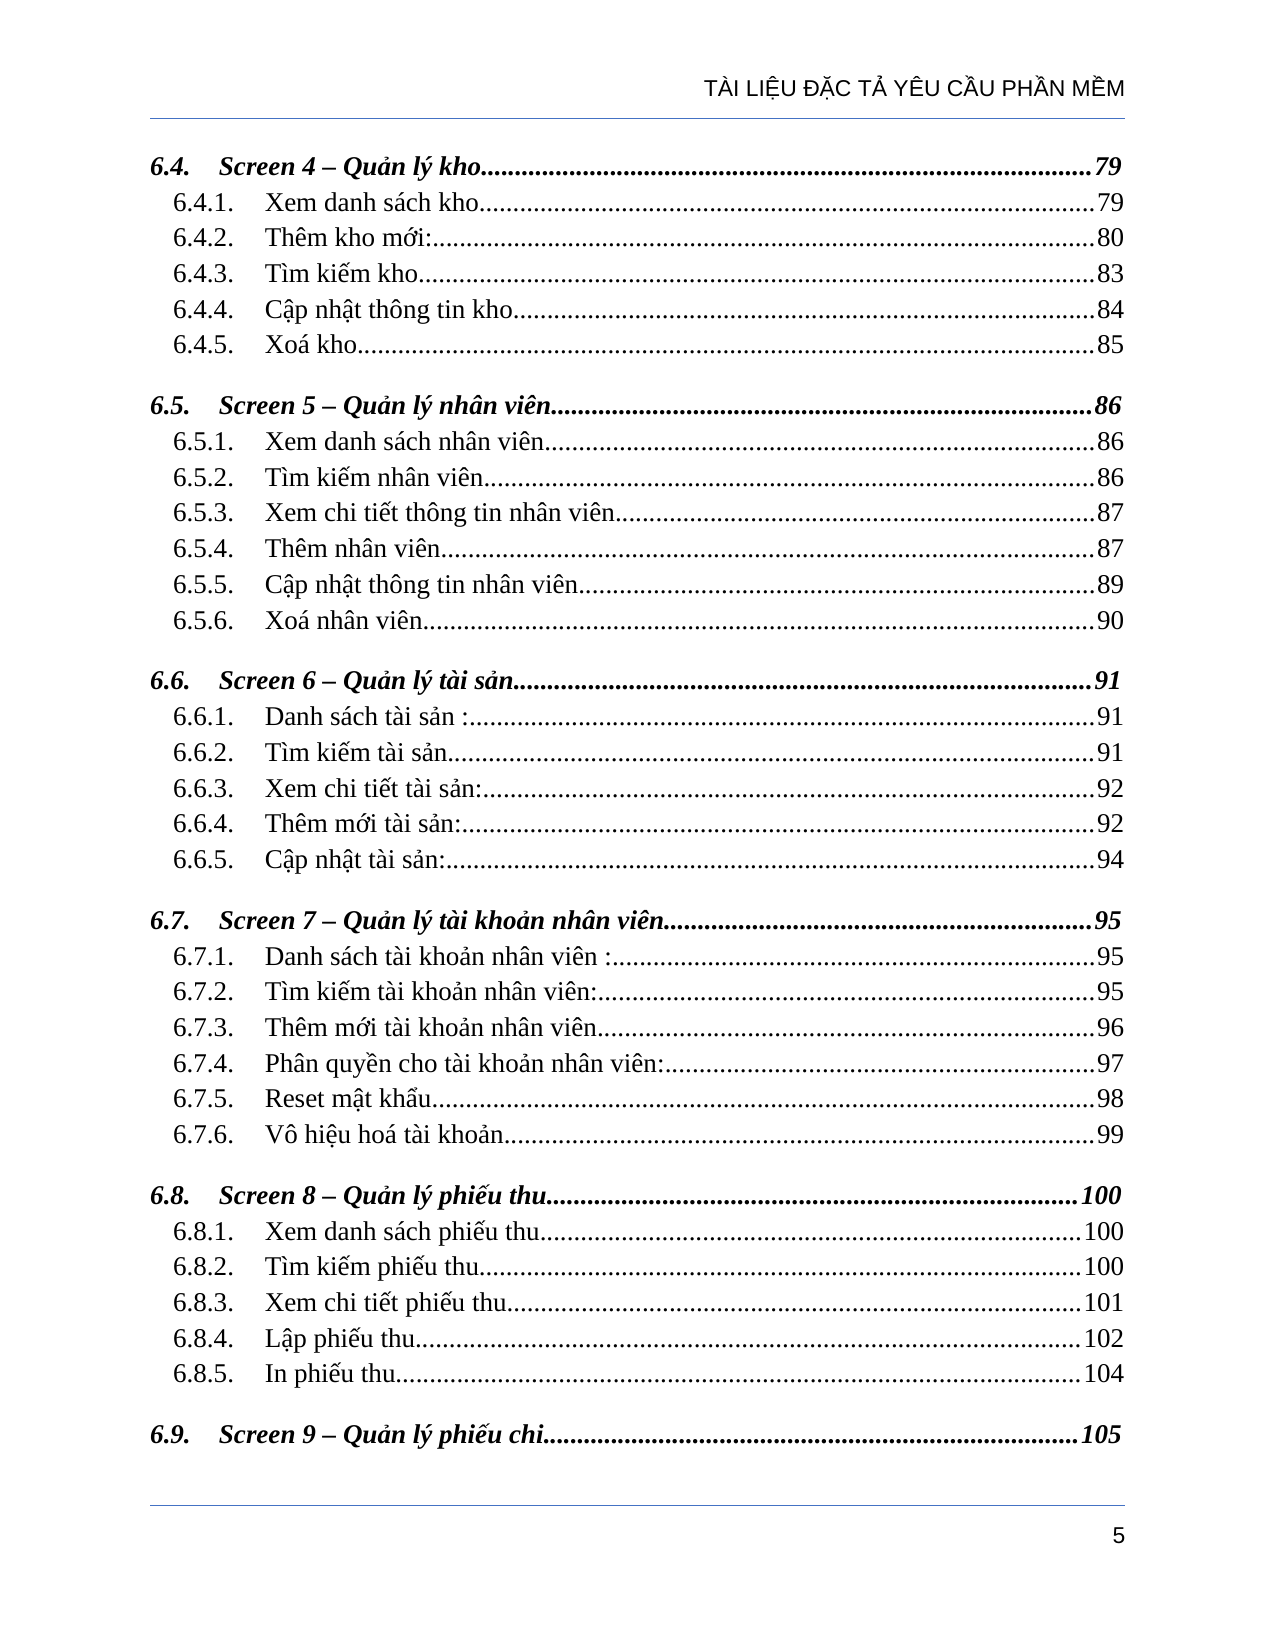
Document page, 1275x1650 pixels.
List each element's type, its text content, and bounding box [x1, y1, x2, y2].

text 6.5.5. Cập nhật thông tin nhân viên 89 [173, 568, 1125, 599]
text 6.6.4. Thêm mới tài sản: 92 [173, 807, 1125, 838]
text 6.8.5. In phiếu thu 104 [173, 1358, 1125, 1389]
text 6.8.3. Xem chi tiết phiếu thu 101 [173, 1286, 1125, 1317]
text 6.5.6. Xoá nhân viên 90 [173, 604, 1125, 635]
text 6.6.3. Xem chi tiết tài sản: 92 [173, 772, 1125, 803]
text 6.8.1. Xem danh sách phiếu thu 100 [173, 1215, 1125, 1246]
text 6.7.4. Phân quyền cho tài khoản nhân viên: 97 [173, 1047, 1125, 1078]
text 6.4.5. Xoá kho 85 [173, 329, 1125, 360]
text 6.6.2. Tìm kiếm tài sản 91 [173, 736, 1125, 767]
text 6.6.5. Cập nhật tài sản: 94 [173, 843, 1125, 874]
text 6.4.2. Thêm kho mới: 80 [173, 221, 1125, 253]
text 6.4.3. Tìm kiếm kho 83 [173, 257, 1125, 288]
text 6.5.2. Tìm kiếm nhân viên 86 [173, 461, 1125, 492]
text 6.7.5. Reset mật khẩu 98 [173, 1082, 1125, 1114]
text 6.6. Screen 6 – Quản lý tài sản 91 [150, 664, 1125, 696]
text 6.7.1. Danh sách tài khoản nhân viên : 95 [173, 939, 1125, 971]
text 6.6.1. Danh sách tài sản : 91 [173, 700, 1125, 731]
text 6.5.1. Xem danh sách nhân viên 86 [173, 425, 1125, 456]
text 6.7.2. Tìm kiếm tài khoản nhân viên: 95 [173, 975, 1125, 1006]
text 6.8.2. Tìm kiếm phiếu thu 100 [173, 1250, 1125, 1282]
text 6.9. Screen 9 – Quản lý phiếu chi 105 [150, 1418, 1125, 1449]
text 6.4.4. Cập nhật thông tin kho 84 [173, 293, 1125, 324]
text 6.8.4. Lập phiếu thu 102 [173, 1322, 1125, 1353]
text 6.8. Screen 8 – Quản lý phiếu thu 100 [150, 1179, 1125, 1210]
text 6.5.3. Xem chi tiết thông tin nhân viên 87 [173, 497, 1125, 528]
text 6.4.1. Xem danh sách kho 79 [173, 186, 1125, 217]
text 6.5. Screen 5 – Quản lý nhân viên 86 [150, 389, 1125, 421]
text 6.4. Screen 4 – Quản lý kho 79 [150, 150, 1125, 181]
text 6.7.6. Vô hiệu hoá tài khoản 99 [173, 1118, 1125, 1149]
text 6.7.3. Thêm mới tài khoản nhân viên 96 [173, 1011, 1125, 1042]
text 6.5.4. Thêm nhân viên 87 [173, 532, 1125, 563]
text 6.7. Screen 7 – Quản lý tài khoản nhân viên 95 [150, 904, 1125, 935]
